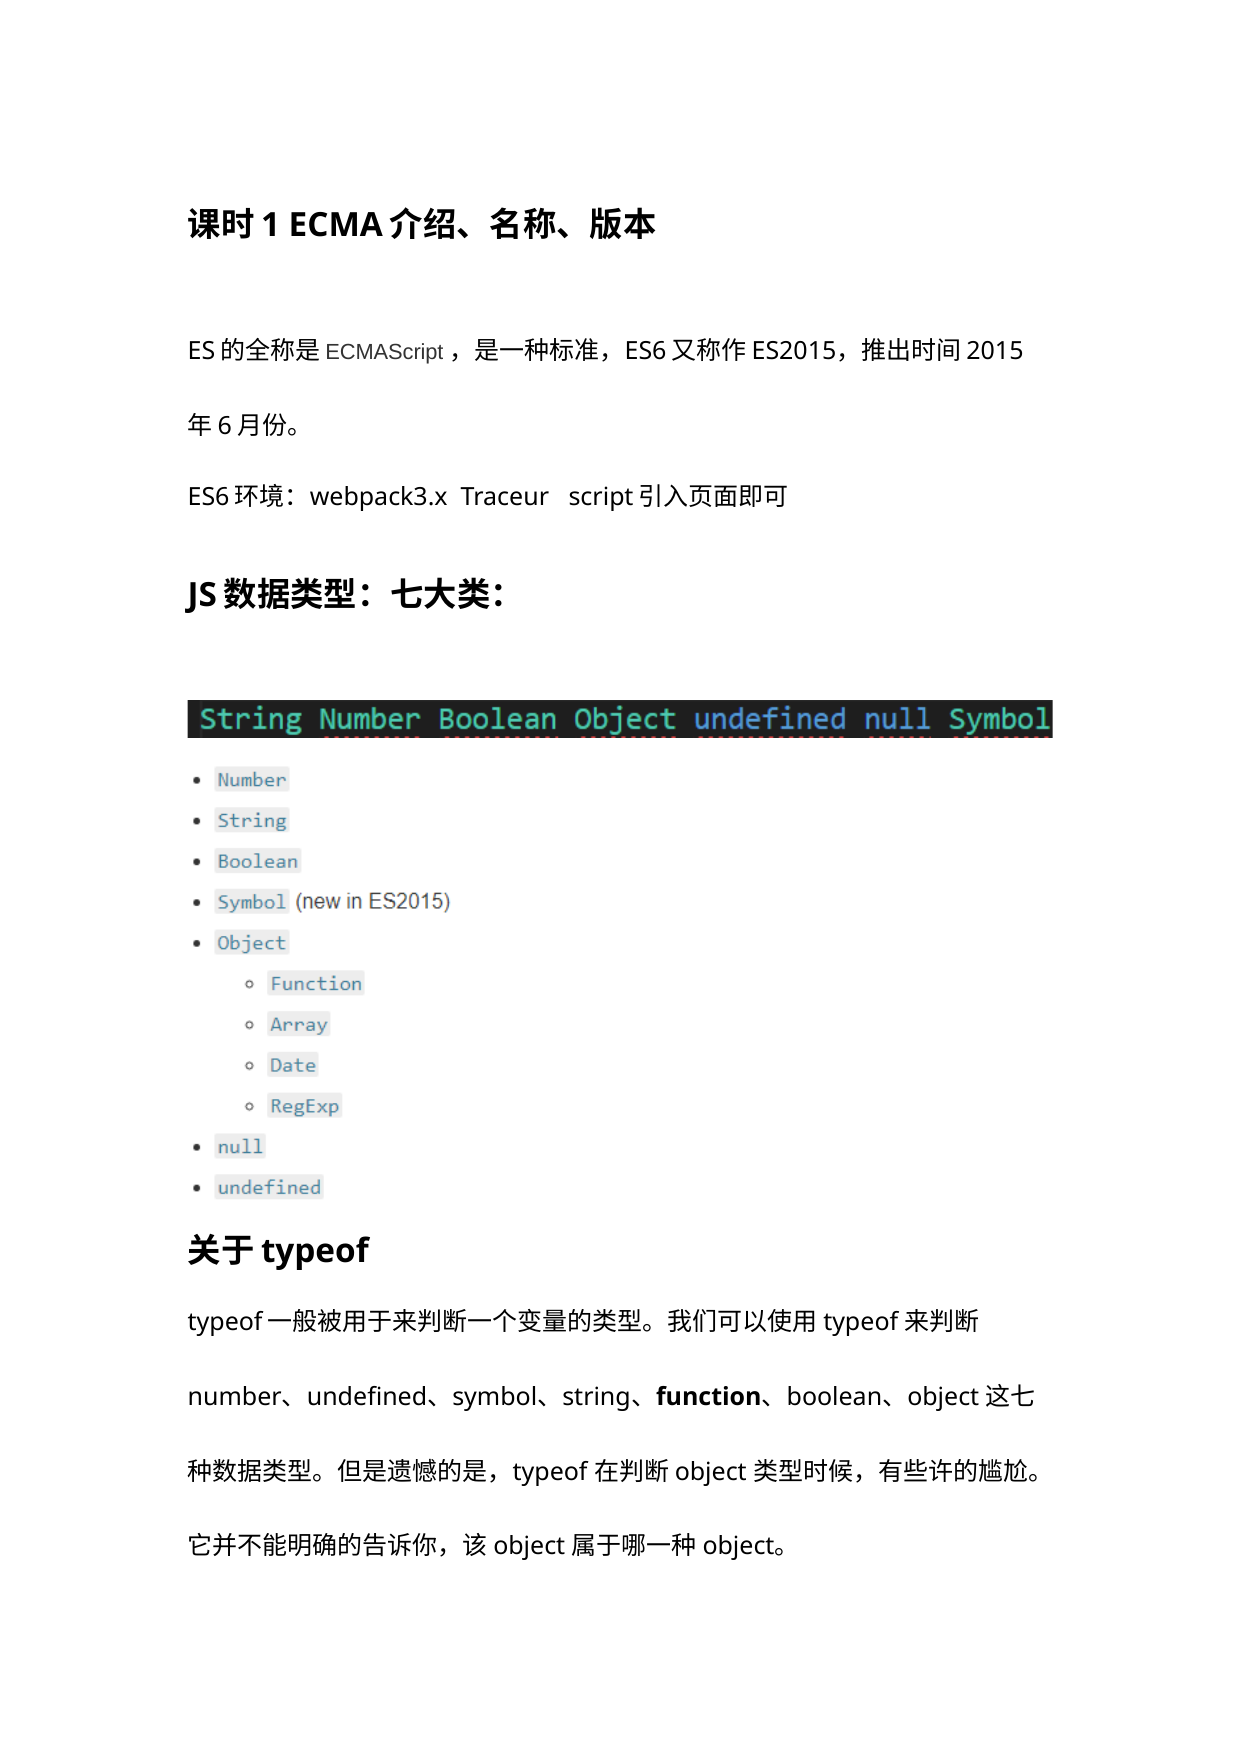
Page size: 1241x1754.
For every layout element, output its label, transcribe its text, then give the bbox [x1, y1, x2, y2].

text typeof一般被用于来判断一个变量的类型。我们可以使用 typeof 来判断number、undefined、symbol、string、function、boolean、object 这七种数据类型。但是遗憾的是，typeof 在判断 object 类型时候，有些许的尴尬。它并不能明确的告诉你，该 object 属于哪一种 object。 [187, 1287, 1053, 1576]
text 关于typeof [187, 1215, 1053, 1280]
text ES的全称是ECMAScript ，是一种标准，ES6又称作ES2015，推出时间2015年6月份。 [187, 316, 1053, 456]
text ES6环境：webpack3.x Traceur script引入页面即可 [187, 462, 1053, 527]
subtitle JS数据类型：七大类： [187, 559, 1053, 624]
subtitle 课时1 ECMA介绍、名称、版本 [187, 189, 1053, 254]
